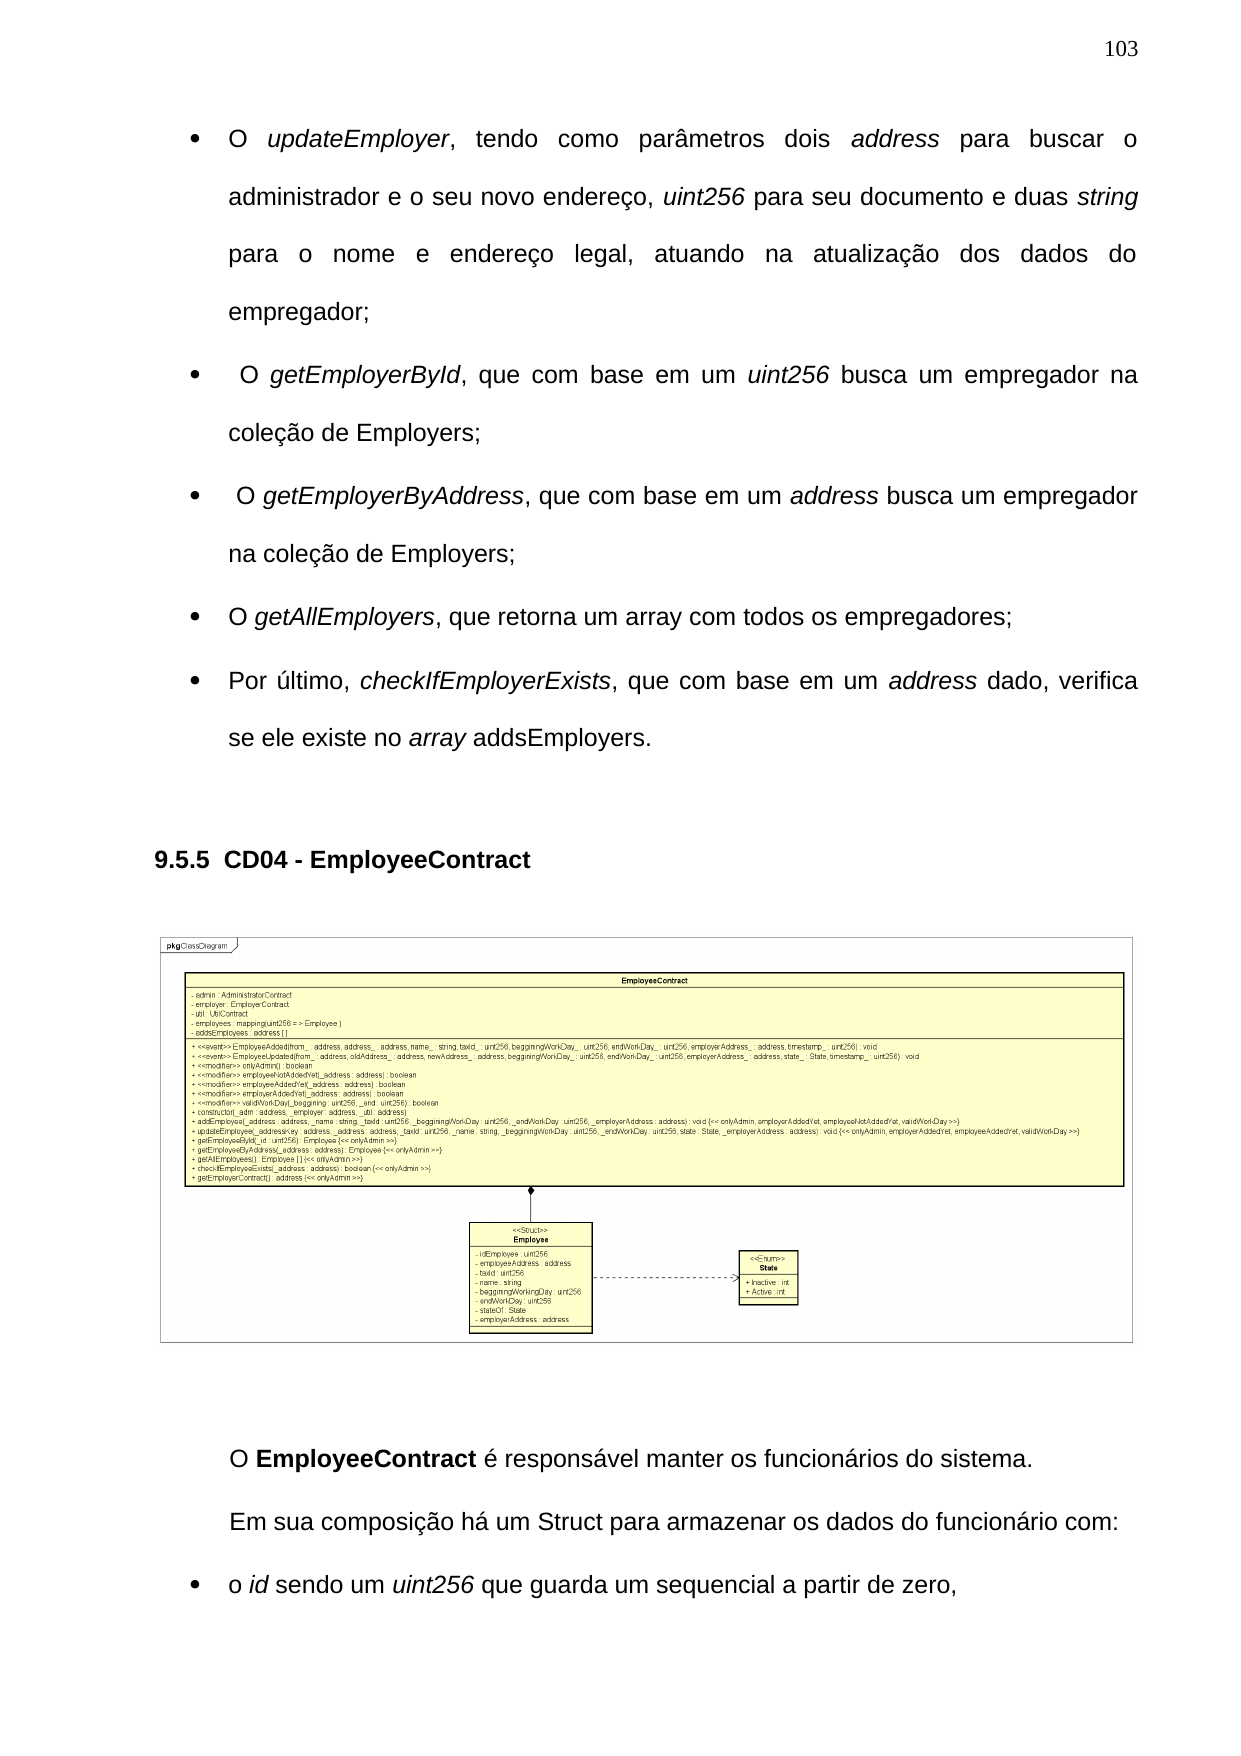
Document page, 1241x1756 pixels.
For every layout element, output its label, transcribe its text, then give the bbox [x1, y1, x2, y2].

list o id sendo um uint256 que guarda um sequencial a partir de zero, [191, 1570, 1138, 1599]
list O getEmployerByAddress, que com base em um address busca um empregador na coleção de Employers; [191, 481, 1138, 567]
text O EmployeeContract é responsável manter os funcionários do sistema. [154, 1443, 1138, 1472]
list Por último, checkIfEmployerExists, que com base em um address dado, verifica se ele existe no array addsEmployers. [191, 666, 1138, 752]
text Em sua composição há um Struct para armazenar os dados do funcionário com: [154, 1507, 1138, 1536]
picture [154, 931, 1139, 1348]
subtitle 9.5.5 CD04 - EmployeeContract [154, 845, 1138, 874]
list O updateEmployer, tendo como parâmetros dois address para buscar o administrador e o seu novo endereço, uint256 para seu documento e duas string para o nome e endereço legal, atuando na atualização dos dados do empregador; [191, 124, 1138, 325]
list O getAllEmployers, que retorna um array com todos os empregadores; [191, 602, 1138, 631]
list O getEmployerById, que com base em um uint256 busca um empregador na coleção de Employers; [191, 360, 1138, 446]
